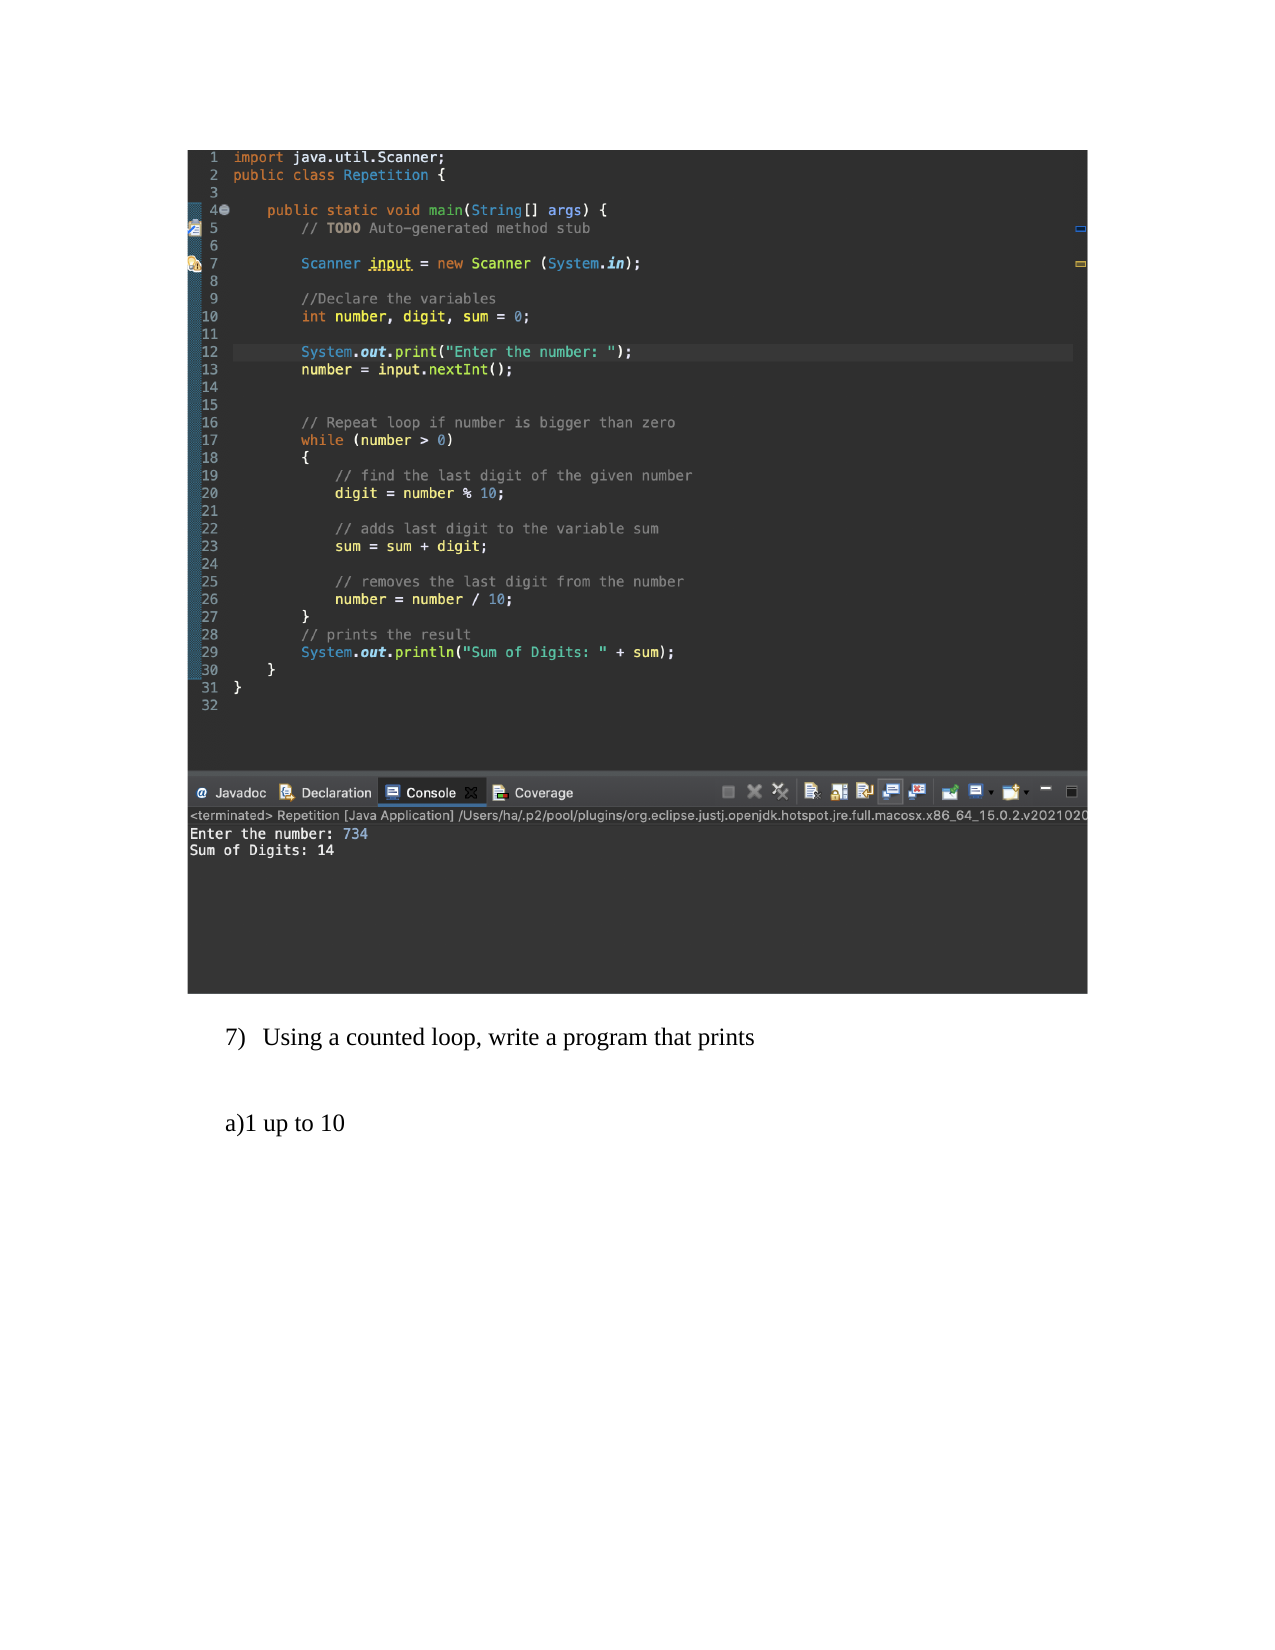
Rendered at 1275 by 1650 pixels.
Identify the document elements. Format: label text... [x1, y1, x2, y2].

text a)1 up to 10 [225, 1108, 1087, 1137]
list Using a counted loop, write a program that prints [225, 1022, 1087, 1051]
picture [187, 150, 1088, 994]
